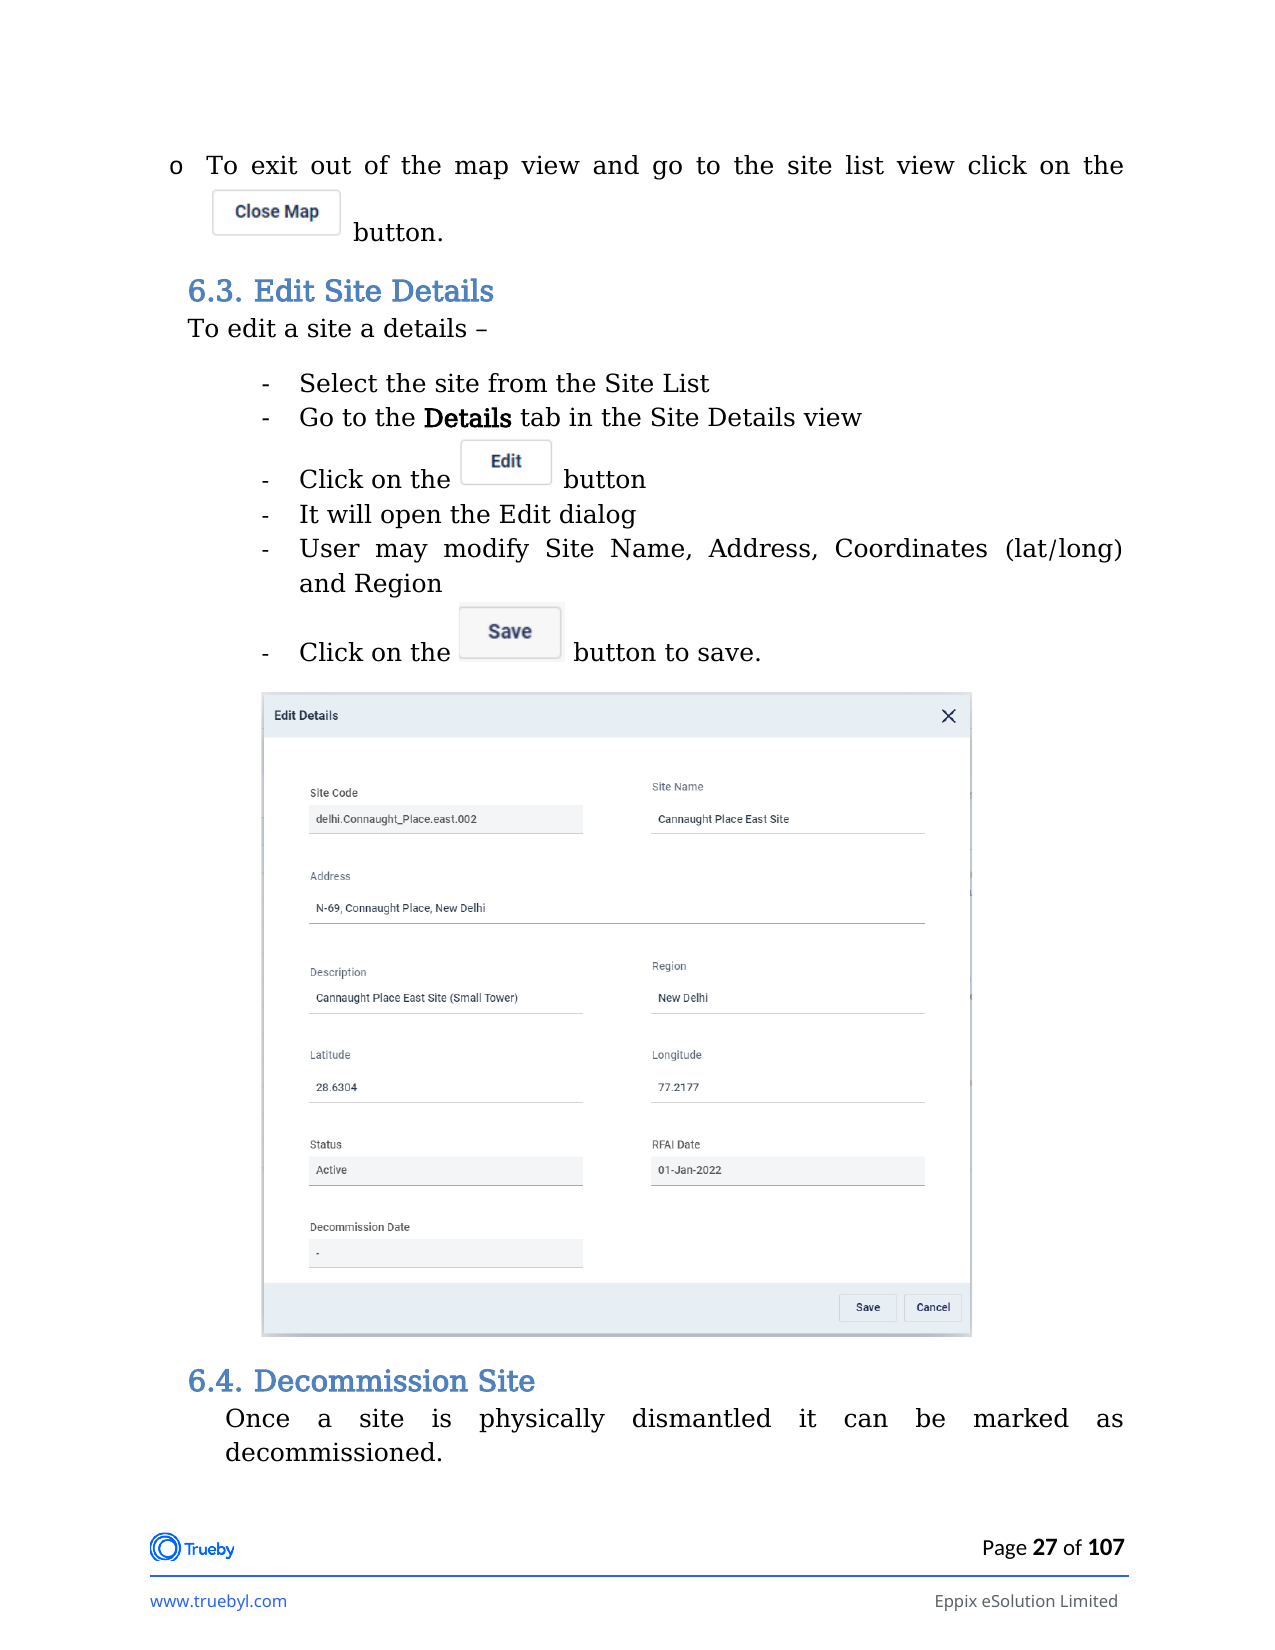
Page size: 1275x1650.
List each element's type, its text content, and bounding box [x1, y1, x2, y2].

subtitle Decommission Site [187, 1362, 1125, 1397]
picture [458, 436, 556, 489]
list It will open the Edit dialog [261, 499, 1125, 529]
picture [261, 692, 973, 1337]
picture [149, 1532, 235, 1561]
text Once a site is physically dismantled it can be marked as decommissioned. [225, 1402, 1125, 1467]
list To exit out of the map view and go to the site list view click on the button. [169, 150, 1125, 247]
picture [206, 186, 345, 242]
list User may modify Site Name, Address, Coordinates (lat/long) and Region [261, 533, 1125, 598]
list Click on the button to save. [261, 602, 1125, 667]
list Click on the button [261, 436, 1125, 494]
list Select the site from the Site List [261, 367, 1125, 397]
text To edit a site a details – [187, 312, 1125, 342]
list Go to the Details tab in the Site Details view [261, 402, 1125, 432]
subtitle Edit Site Details [187, 272, 1125, 307]
picture [458, 602, 565, 662]
